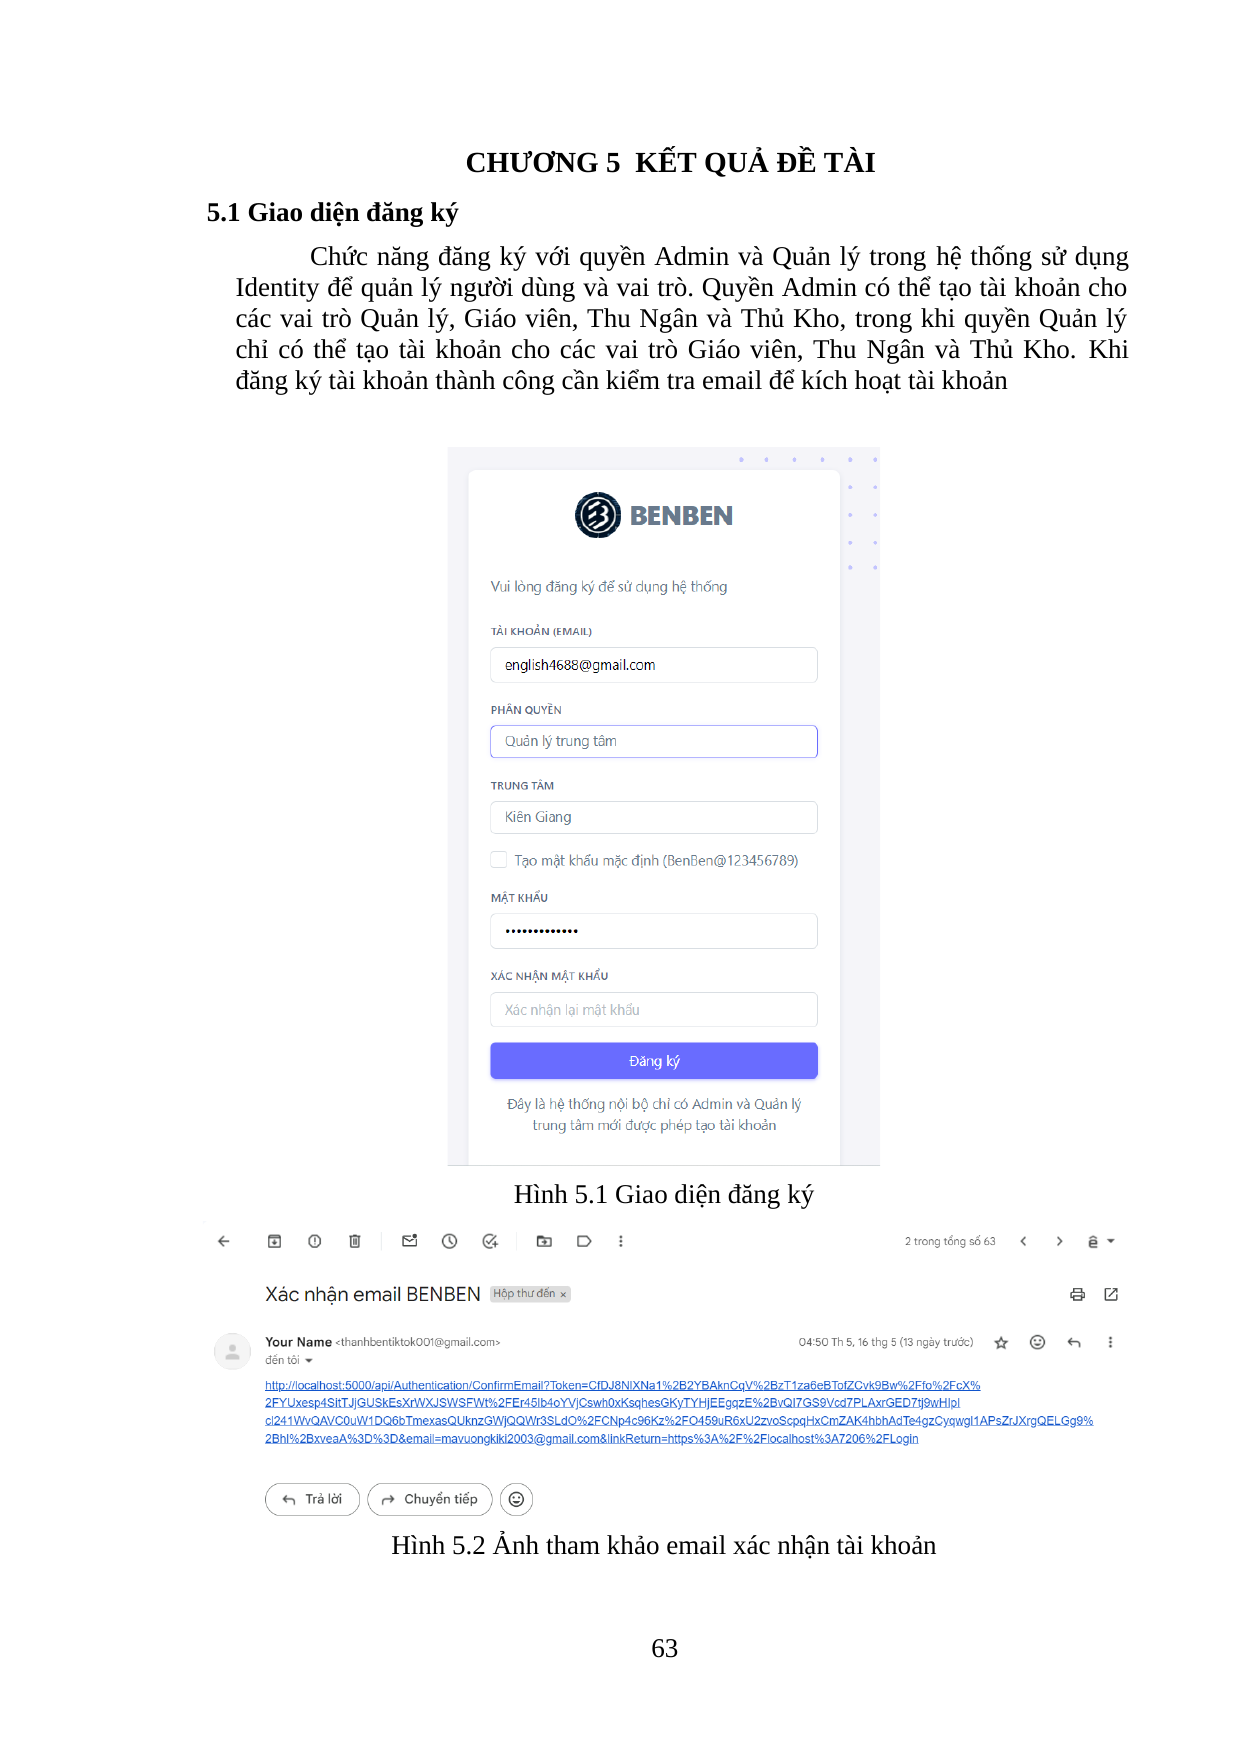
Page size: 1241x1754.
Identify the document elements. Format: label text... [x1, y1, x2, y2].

picture [447, 447, 880, 1166]
subtitle 5.1 Giao diện đăng ký [207, 196, 1230, 227]
subtitle CHƯƠNG 5 KẾT QUẢ ĐỀ TÀI [212, 146, 1129, 179]
text Chức năng đăng ký với quyền Admin và Quản lý trong hệ thống sử dụng Identity để quản lý người dùng và vai trò. Quyền Admin có thể tạo tài khoản cho các vai trò Quản lý, Giáo viên, Thu Ngân và Thủ Kho, trong khi quyền Quản lý chỉ có thể tạo tài khoản cho các vai trò Giáo viên, Thu Ngân và Thủ Kho. Khi đăng ký tài khoản thành công cần kiểm tra email để kích hoạt tài khoản [235, 240, 1129, 396]
text Hình 5.2 Ảnh tham khảo email xác nhận tài khoản [98, 1529, 1230, 1560]
text Hình 5.1 Giao diện đăng ký [98, 1178, 1230, 1209]
picture [202, 1221, 1125, 1517]
